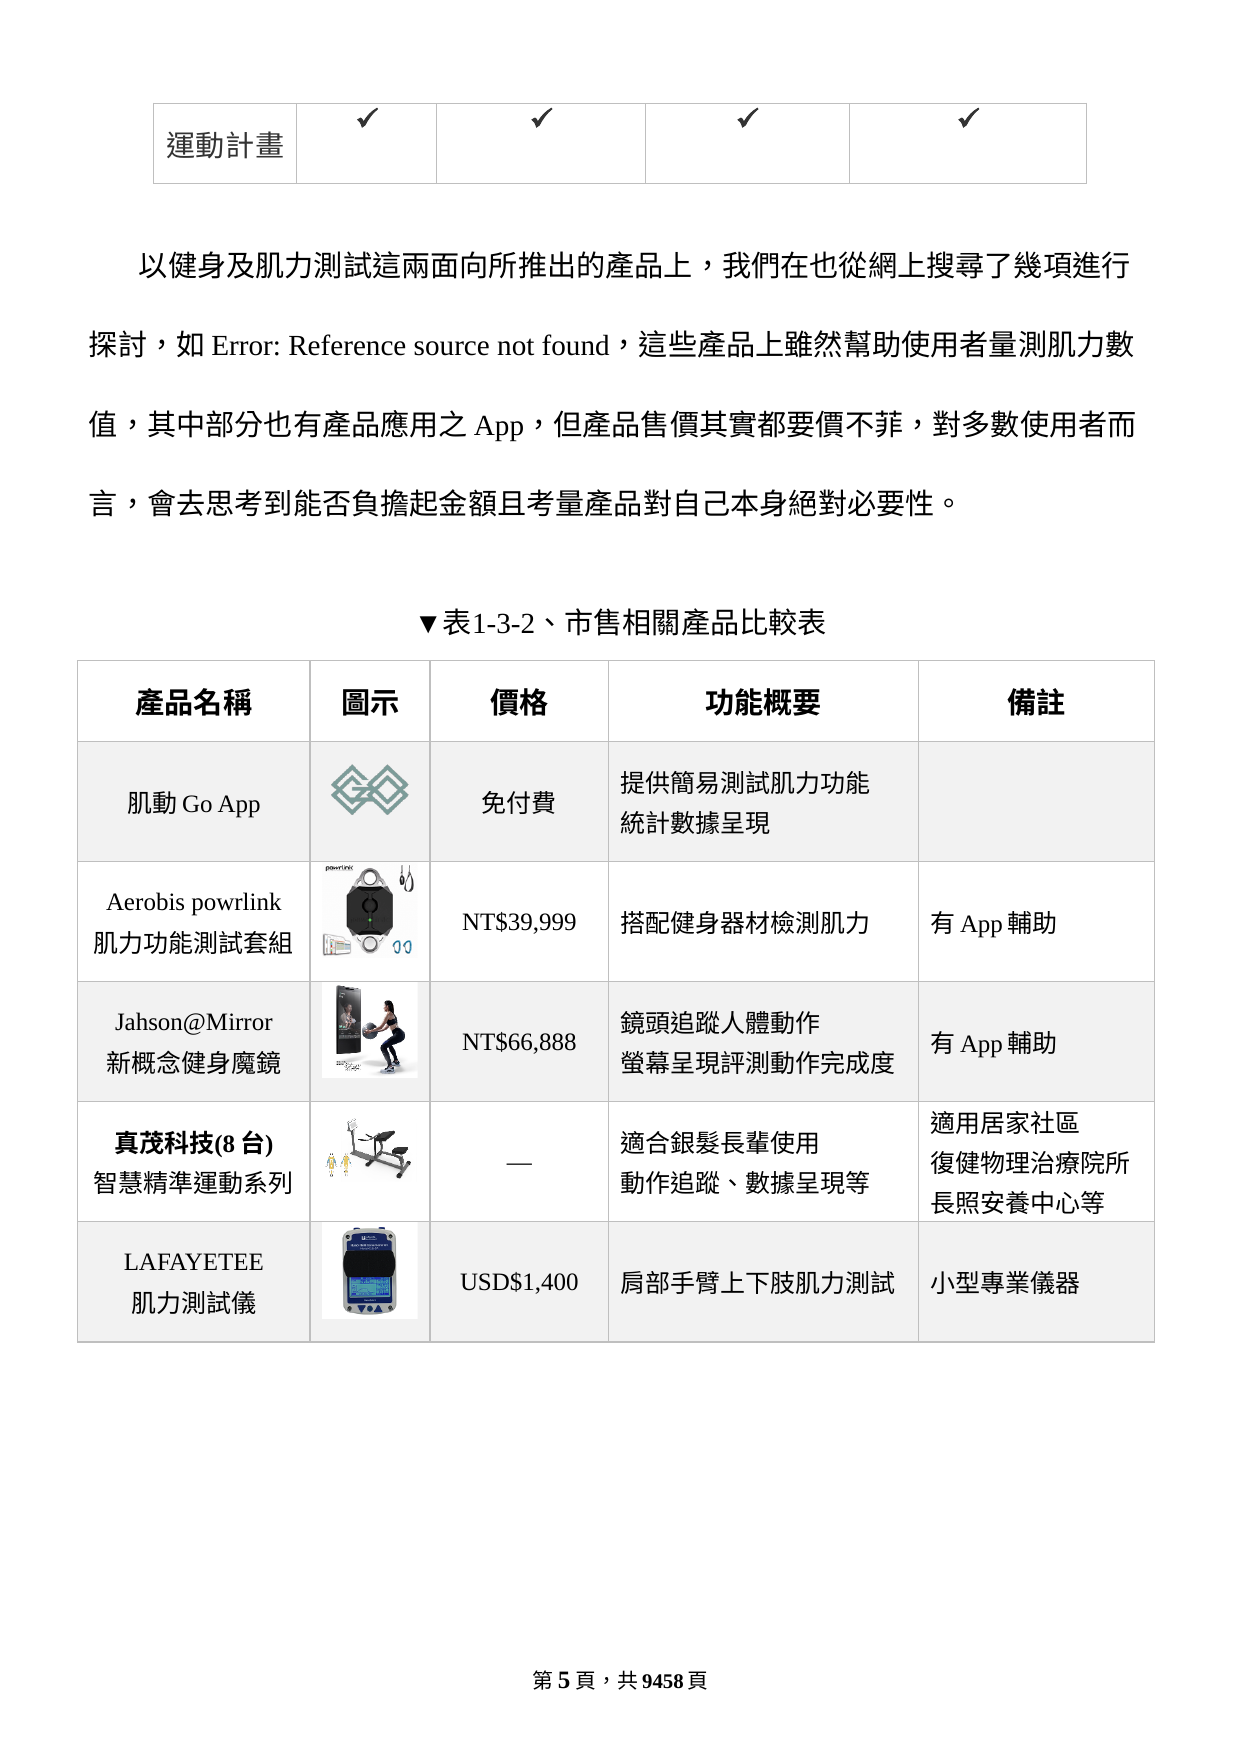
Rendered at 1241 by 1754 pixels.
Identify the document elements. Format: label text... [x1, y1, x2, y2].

picture [321, 1102, 419, 1183]
picture [322, 862, 418, 958]
table_cell Aerobis powrlink 肌力功能測試套組 [78, 862, 309, 981]
table_cell [311, 742, 429, 861]
table_cell 肩部手臂上下肢肌力測試 [609, 1222, 918, 1341]
table_cell [850, 104, 1086, 183]
table_cell USD$1,400 [431, 1222, 608, 1341]
table_cell [311, 982, 429, 1101]
table_header 備註 [919, 661, 1154, 741]
table_cell Jahson@Mirror 新概念健身魔鏡 [78, 982, 309, 1101]
table_cell 免付費 [431, 742, 608, 861]
table_cell 適合銀髮長輩使用 動作追蹤、數據呈現等 [609, 1102, 918, 1221]
picture [322, 982, 418, 1078]
table_cell 適用居家社區 復健物理治療院所 長照安養中心等 [919, 1102, 1154, 1221]
table_cell LAFAYETEE 肌力測試儀 [78, 1222, 309, 1341]
table_cell [311, 1102, 429, 1221]
table_cell 運動計畫 [154, 104, 296, 183]
table_cell [437, 104, 645, 183]
picture [322, 741, 418, 838]
table_cell [311, 1222, 429, 1341]
table_cell [297, 104, 436, 183]
table_cell 真茂科技(8台) 智慧精準運動系列 [78, 1102, 309, 1221]
picture [322, 1222, 418, 1319]
table_cell 有App輔助 [919, 982, 1154, 1101]
table_cell NT$39,999 [431, 862, 608, 981]
table_cell — [431, 1102, 608, 1221]
table_cell [311, 862, 429, 981]
table_cell 小型專業儀器 [919, 1222, 1154, 1341]
table_header 功能概要 [609, 661, 918, 741]
table_header 價格 [431, 661, 608, 741]
table_cell 搭配健身器材檢測肌力 [609, 862, 918, 981]
table_cell 有App輔助 [919, 862, 1154, 981]
table_cell NT$66,888 [431, 982, 608, 1101]
table_cell [646, 104, 849, 183]
table_cell 提供簡易測試肌力功能 統計數據呈現 [609, 742, 918, 861]
table_cell [919, 742, 1154, 861]
table_cell 肌動Go App [78, 742, 309, 861]
table_header 圖示 [311, 661, 429, 741]
table_header 產品名稱 [78, 661, 309, 741]
table_cell 鏡頭追蹤人體動作 螢幕呈現評測動作完成度 [609, 982, 918, 1101]
